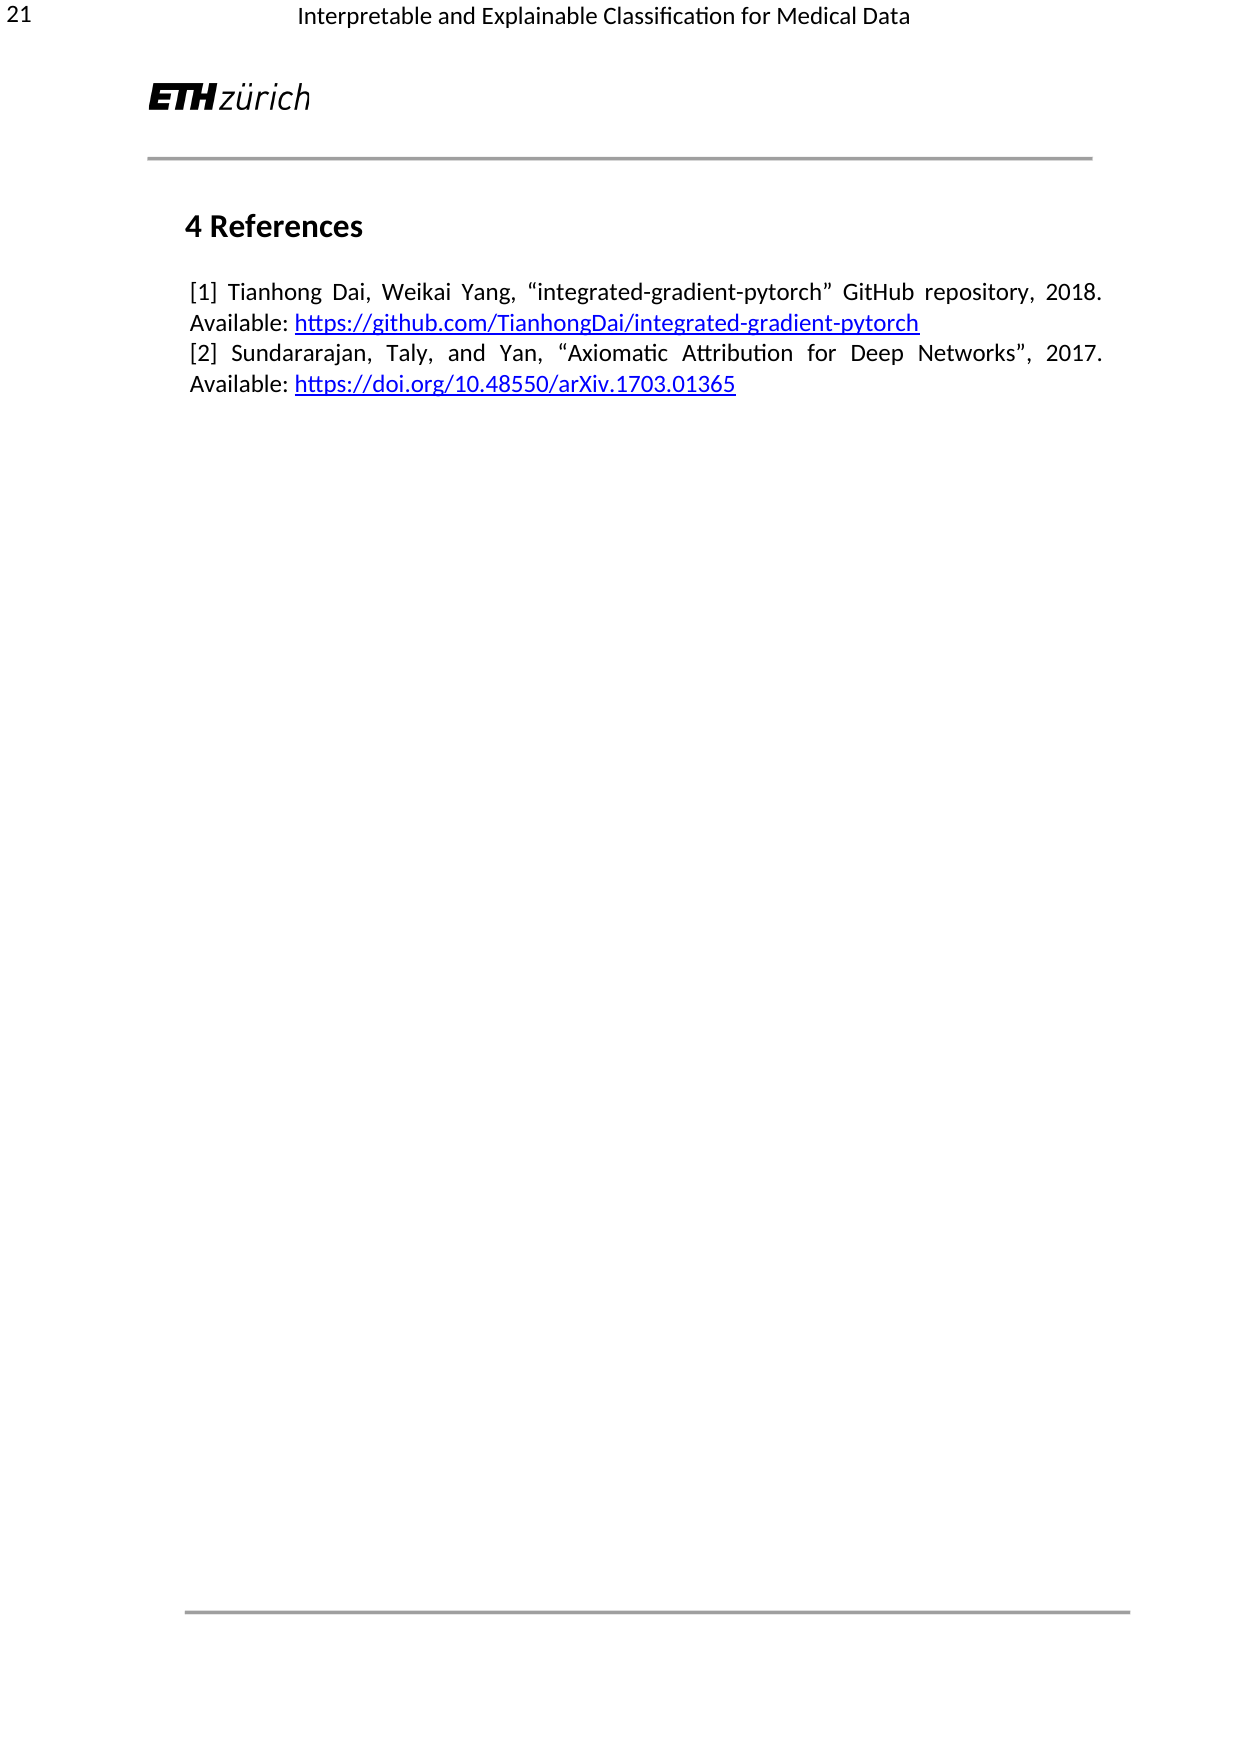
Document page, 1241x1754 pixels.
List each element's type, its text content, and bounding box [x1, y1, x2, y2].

text [2] Sundararajan, Taly, and Yan, “Axiomatic Attribution for Deep Networks”, 2017. Available: https://doi.org/10.48550/arXiv.1703.01365 [189, 338, 1104, 399]
text [1] Tianhong Dai, Weikai Yang, “integrated-gradient-pytorch” GitHub repository, 2018. Available: https://github.com/TianhongDai/integrated-gradient-pytorch [189, 276, 1104, 337]
subtitle References [185, 205, 1153, 245]
picture [148, 83, 310, 110]
